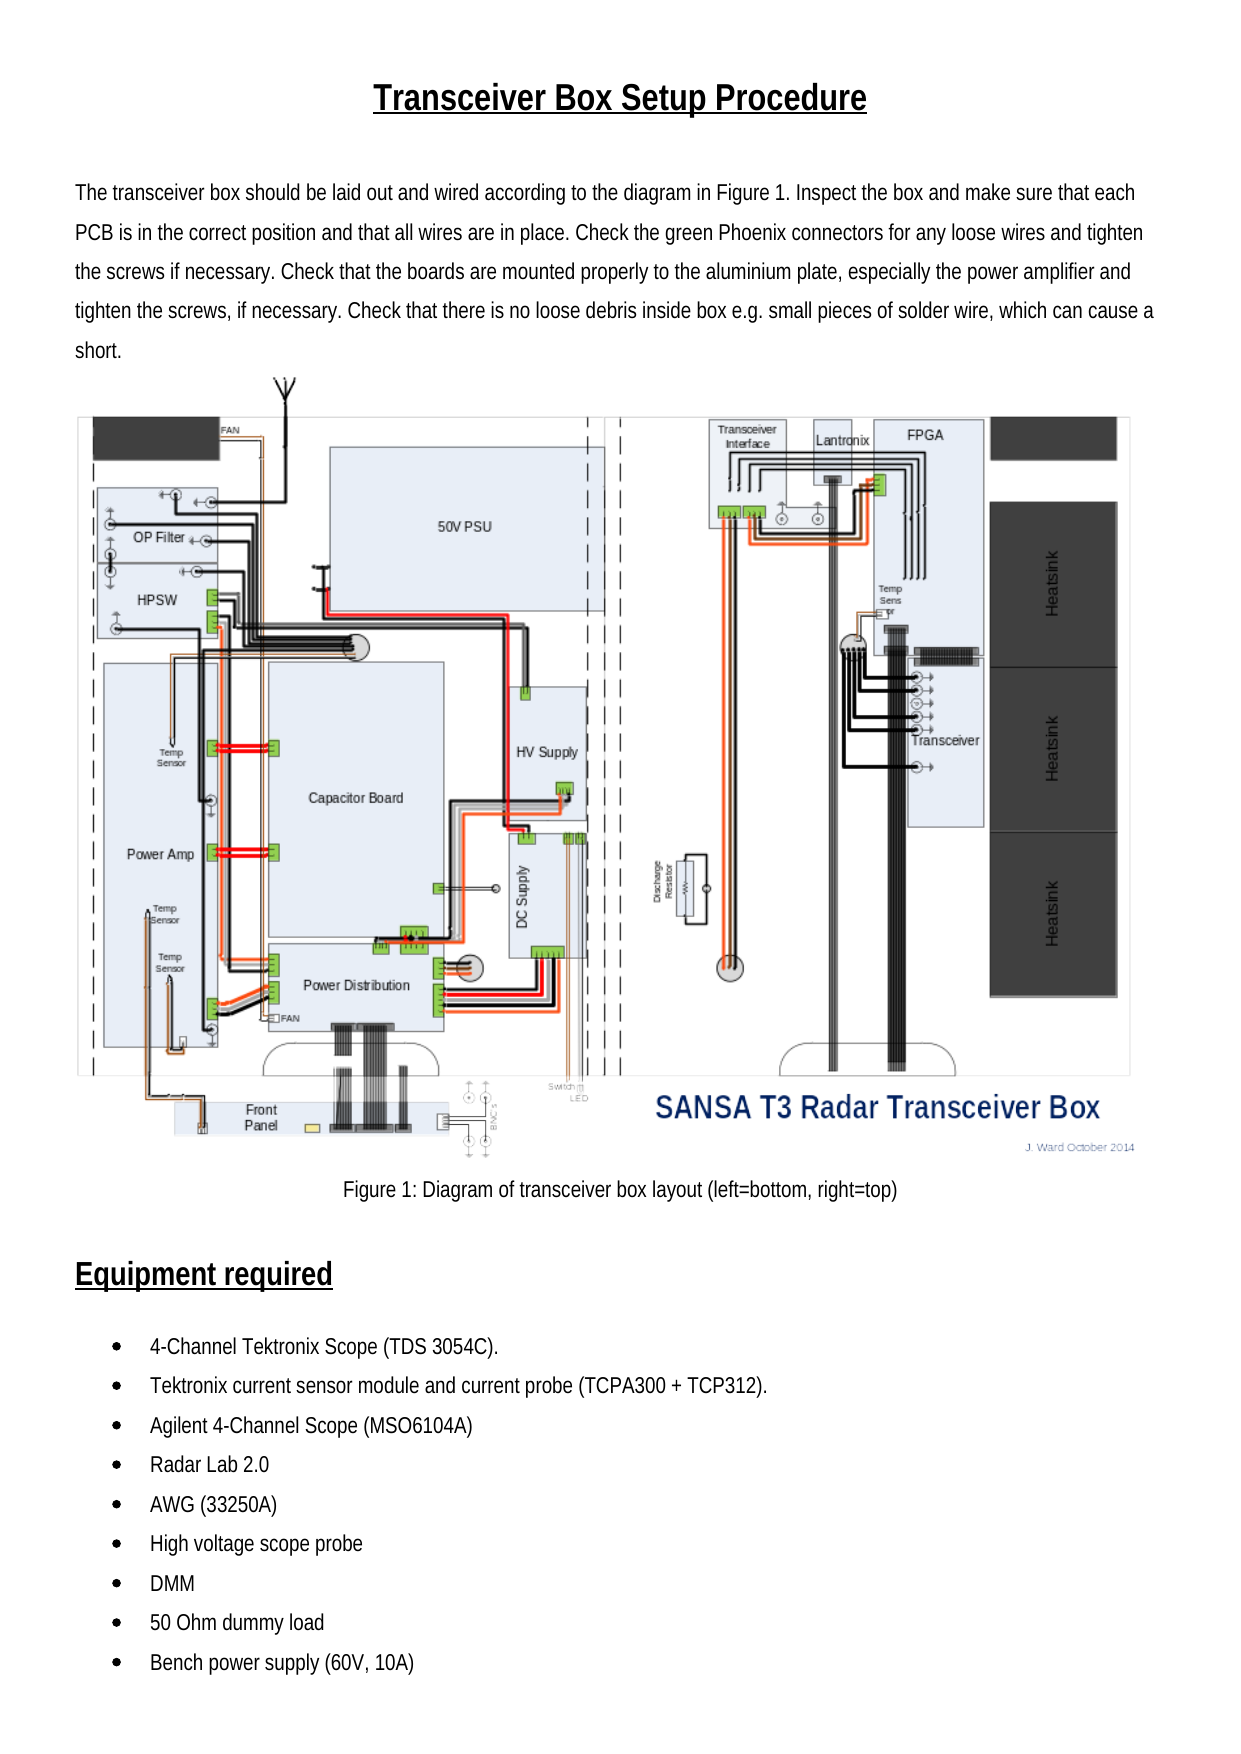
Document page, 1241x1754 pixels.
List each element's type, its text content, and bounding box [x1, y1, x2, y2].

list High voltage scope probe [112, 1530, 1165, 1557]
list Tektronix current sensor module and current probe (TCPA300 + TCP312). [112, 1372, 1165, 1399]
list Radar Lab 2.0 [112, 1451, 1165, 1478]
text Equipment required [75, 1255, 1165, 1293]
list Agilent 4-Channel Scope (MSO6104A) [112, 1412, 1165, 1438]
list 4-Channel Tektronix Scope (TDS 3054C). [112, 1333, 1165, 1359]
text Transceiver Box Setup Procedure [75, 75, 1165, 118]
text The transceiver box should be laid out and wired according to the diagram in Figure 1. Inspect the box and make sure that each PCB is in the correct position and that all wires are in place. Check the green Phoenix connectors for any loose wires and tighten the screws if necessary. Check that the boards are mounted properly to the aluminium plate, especially the power amplifier and tighten the screws, if necessary. Check that there is no loose debris inside box e.g. small pieces of solder wire, which can cause a short. [75, 179, 1165, 363]
list Bench power supply (60V, 10A) [112, 1649, 1165, 1675]
list AWG (33250A) [112, 1491, 1165, 1517]
text Figure 1: Diagram of transceiver box layout (left=bottom, right=top) [75, 1176, 1165, 1202]
list DMM [112, 1570, 1165, 1596]
list 50 Ohm dummy load [112, 1609, 1165, 1636]
